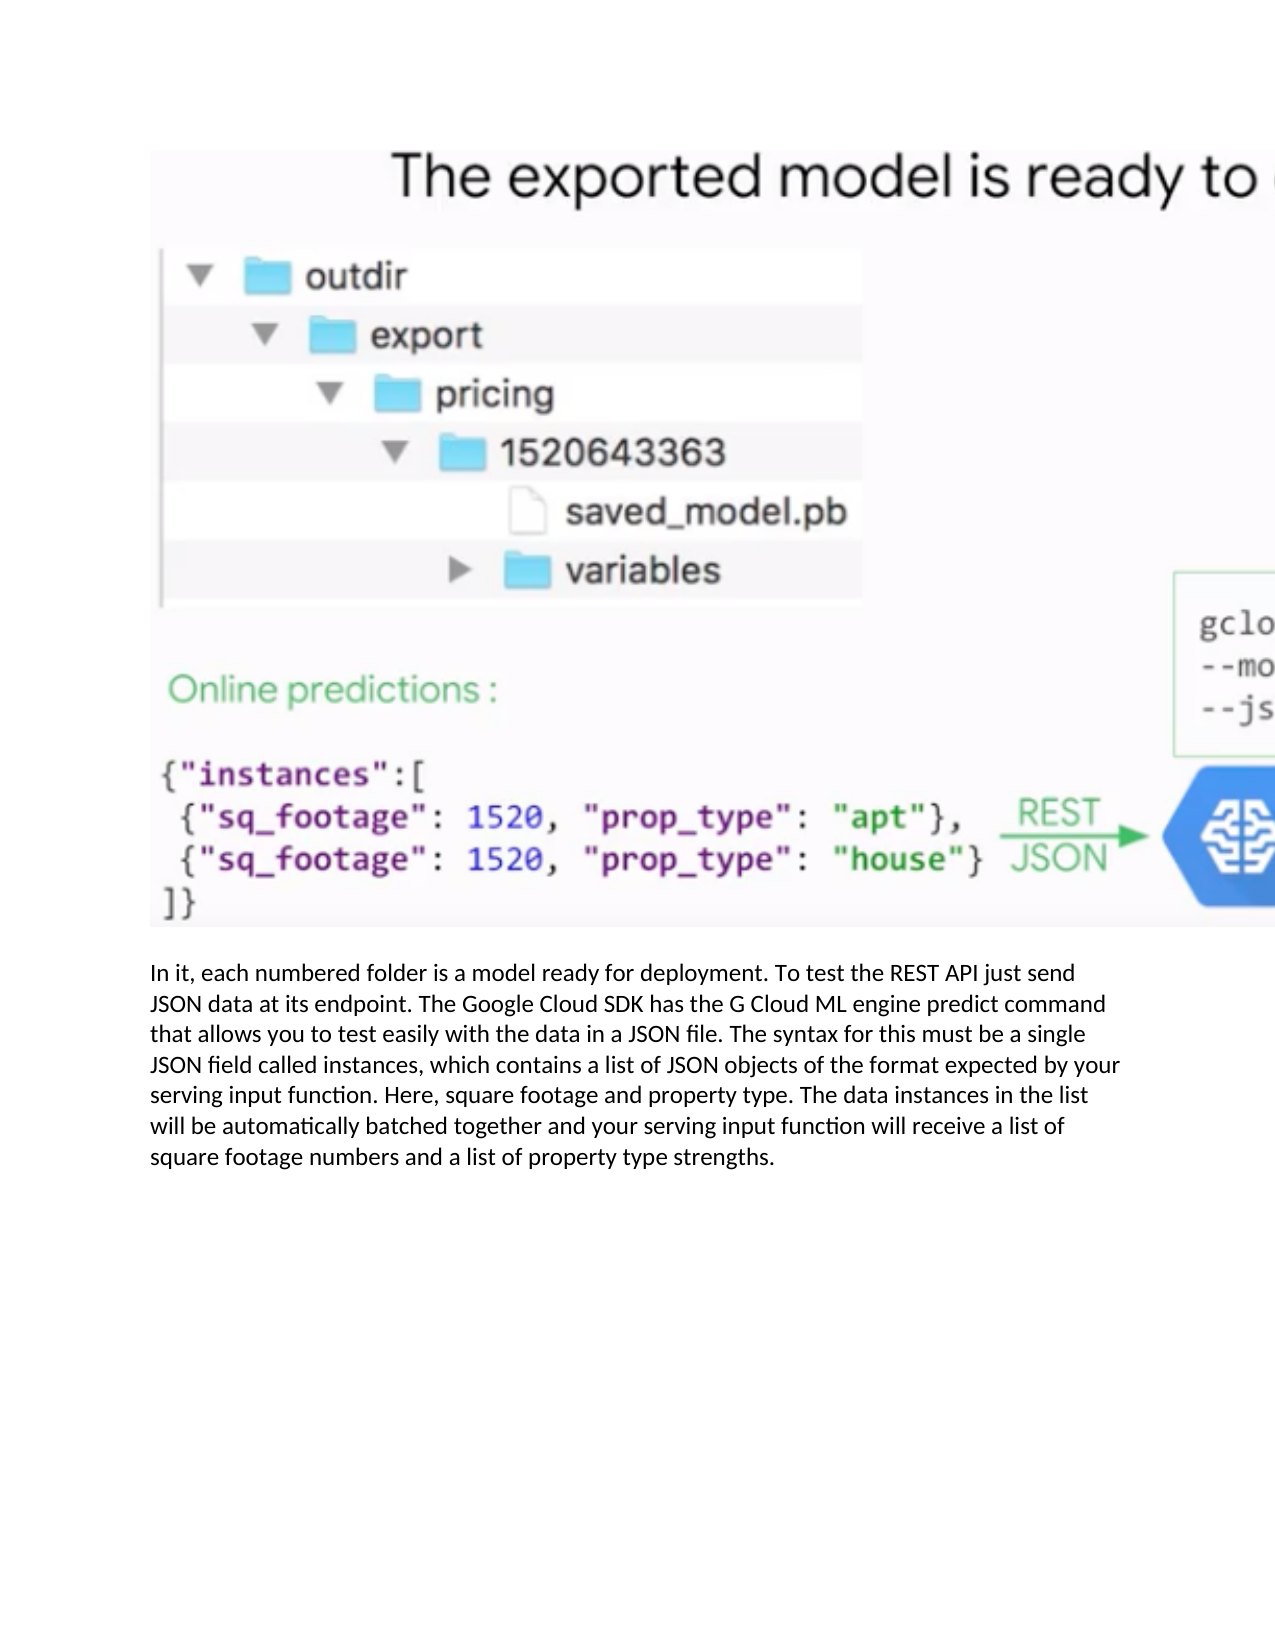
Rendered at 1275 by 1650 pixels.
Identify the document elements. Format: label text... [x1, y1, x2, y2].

picture [150, 150, 1275, 927]
text In it, each numbered folder is a model ready for deployment. To test the REST API just send JSON data at its endpoint. The Google Cloud SDK has the G Cloud ML engine predict command that allows you to test easily with the data in a JSON file. The syntax for this must be a single JSON field called instances, which contains a list of JSON objects of the format expected by your serving input function. Here, square footage and property type. The data instances in the list will be automatically batched together and your serving input function will receive a list of square footage numbers and a list of property type strengths. [150, 958, 1125, 1171]
